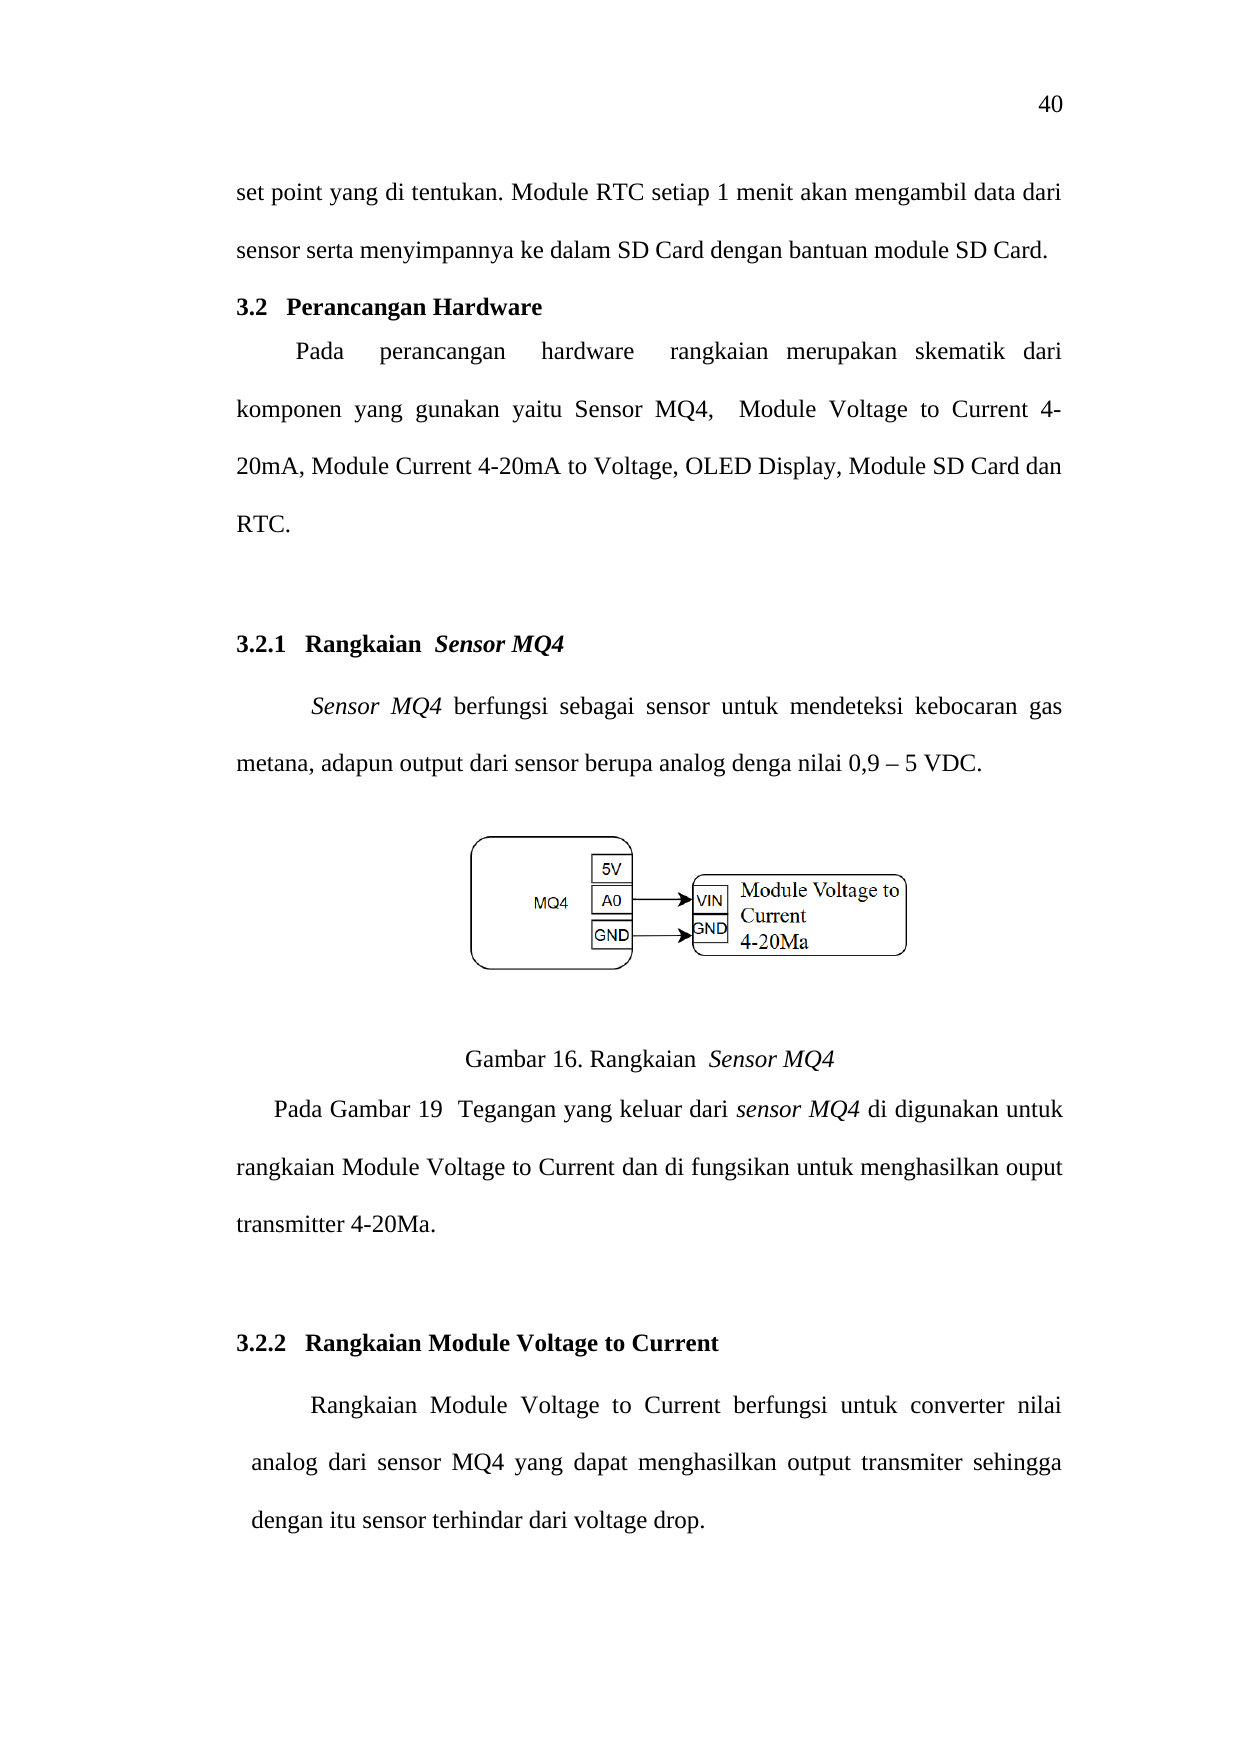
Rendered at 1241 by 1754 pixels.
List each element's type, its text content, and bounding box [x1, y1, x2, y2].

text Rangkaian Module Voltage to Current berfungsi untuk converter nilai analog dari sensor MQ4 yang dapat menghasilkan output transmiter sehingga dengan itu sensor terhindar dari voltage drop. [251, 1390, 1063, 1534]
subtitle 3.2.1 Rangkaian Sensor MQ4 [236, 629, 1063, 658]
text Pada perancangan hardware rangkaian merupakan skematik dari komponen yang gunakan yaitu Sensor MQ4, Module Voltage to Current 4-20mA, Module Current 4-20mA to Voltage, OLED Display, Module SD Card dan RTC. [236, 336, 1063, 538]
picture [453, 805, 922, 1016]
subtitle 3.2.2 Rangkaian Module Voltage to Current [236, 1328, 1063, 1357]
text Sensor MQ4 berfungsi sebagai sensor untuk mendeteksi kebocaran gas metana, adapun output dari sensor berupa analog denga nilai 0,9 – 5 VDC. [236, 691, 1063, 777]
subtitle 3.2 Perancangan Hardware [236, 292, 1063, 321]
text Pada Gambar 19 Tegangan yang keluar dari sensor MQ4 di digunakan untuk rangkaian Module Voltage to Current dan di fungsikan untuk menghasilkan ouput transmitter 4-20Ma. [236, 1094, 1063, 1238]
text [236, 177, 1063, 263]
